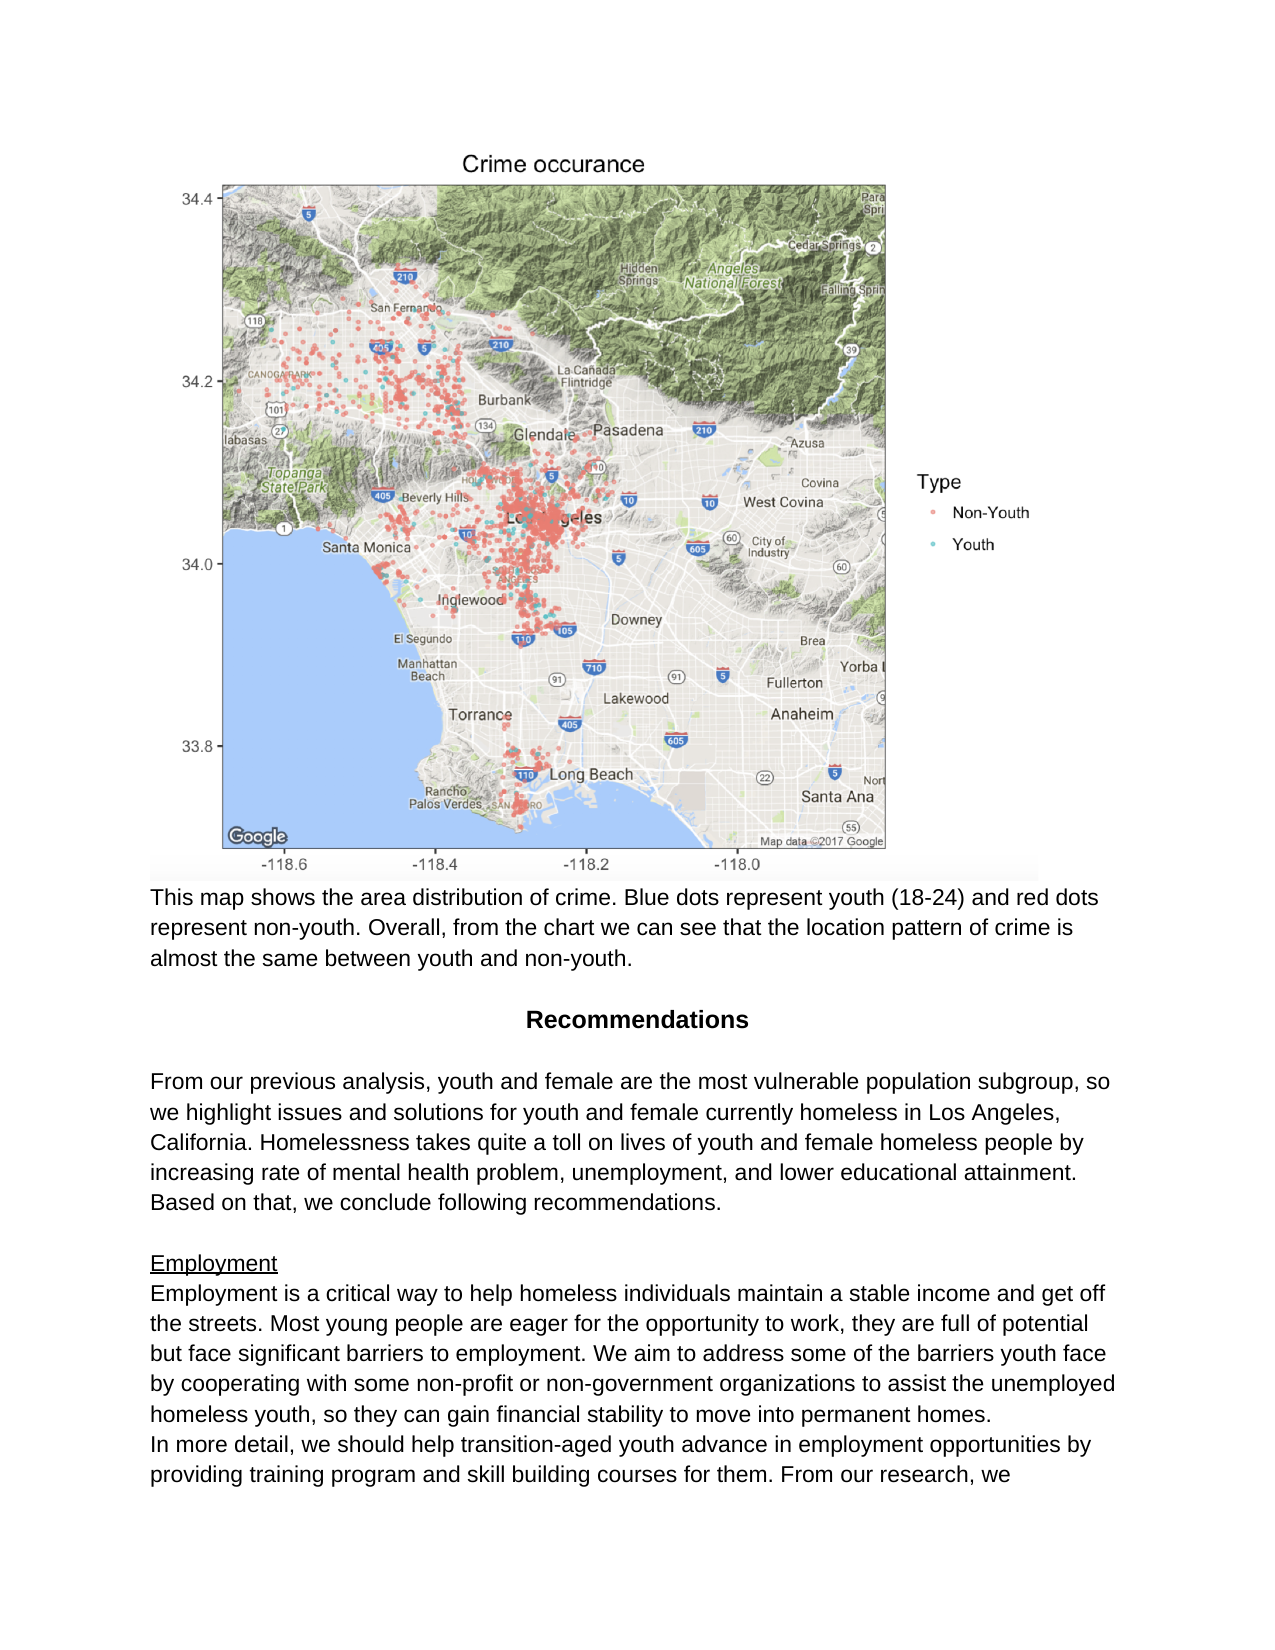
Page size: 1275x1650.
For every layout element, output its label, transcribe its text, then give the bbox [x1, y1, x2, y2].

text This map shows the area distribution of crime. Blue dots represent youth (18-24) and red dots represent non-youth. Overall, from the chart we can see that the location pattern of crime is almost the same between youth and non-youth. [150, 884, 1125, 971]
text Employment [150, 1249, 1125, 1276]
text From our previous analysis, youth and female are the most vulnerable population subgroup, so we highlight issues and solutions for youth and female currently homeless in Los Angeles, California. Homelessness takes quite a toll on lives of youth and female homeless people by increasing rate of mental health problem, unemployment, and lower educational attainment. Based on that, we conclude following recommendations. [150, 1068, 1125, 1215]
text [150, 1431, 1125, 1487]
text Employment is a critical way to help homeless individuals maintain a stable income and get off the streets. Most young people are eager for the opportunity to work, they are full of potential but face significant barriers to employment. We aim to address some of the barriers youth face by cooperating with some non-profit or non-government organizations to assist the unemployed homeless youth, so they can gain financial stability to move into permanent homes. [150, 1280, 1125, 1427]
text Recommendations [150, 1005, 1125, 1034]
picture [150, 150, 1039, 881]
